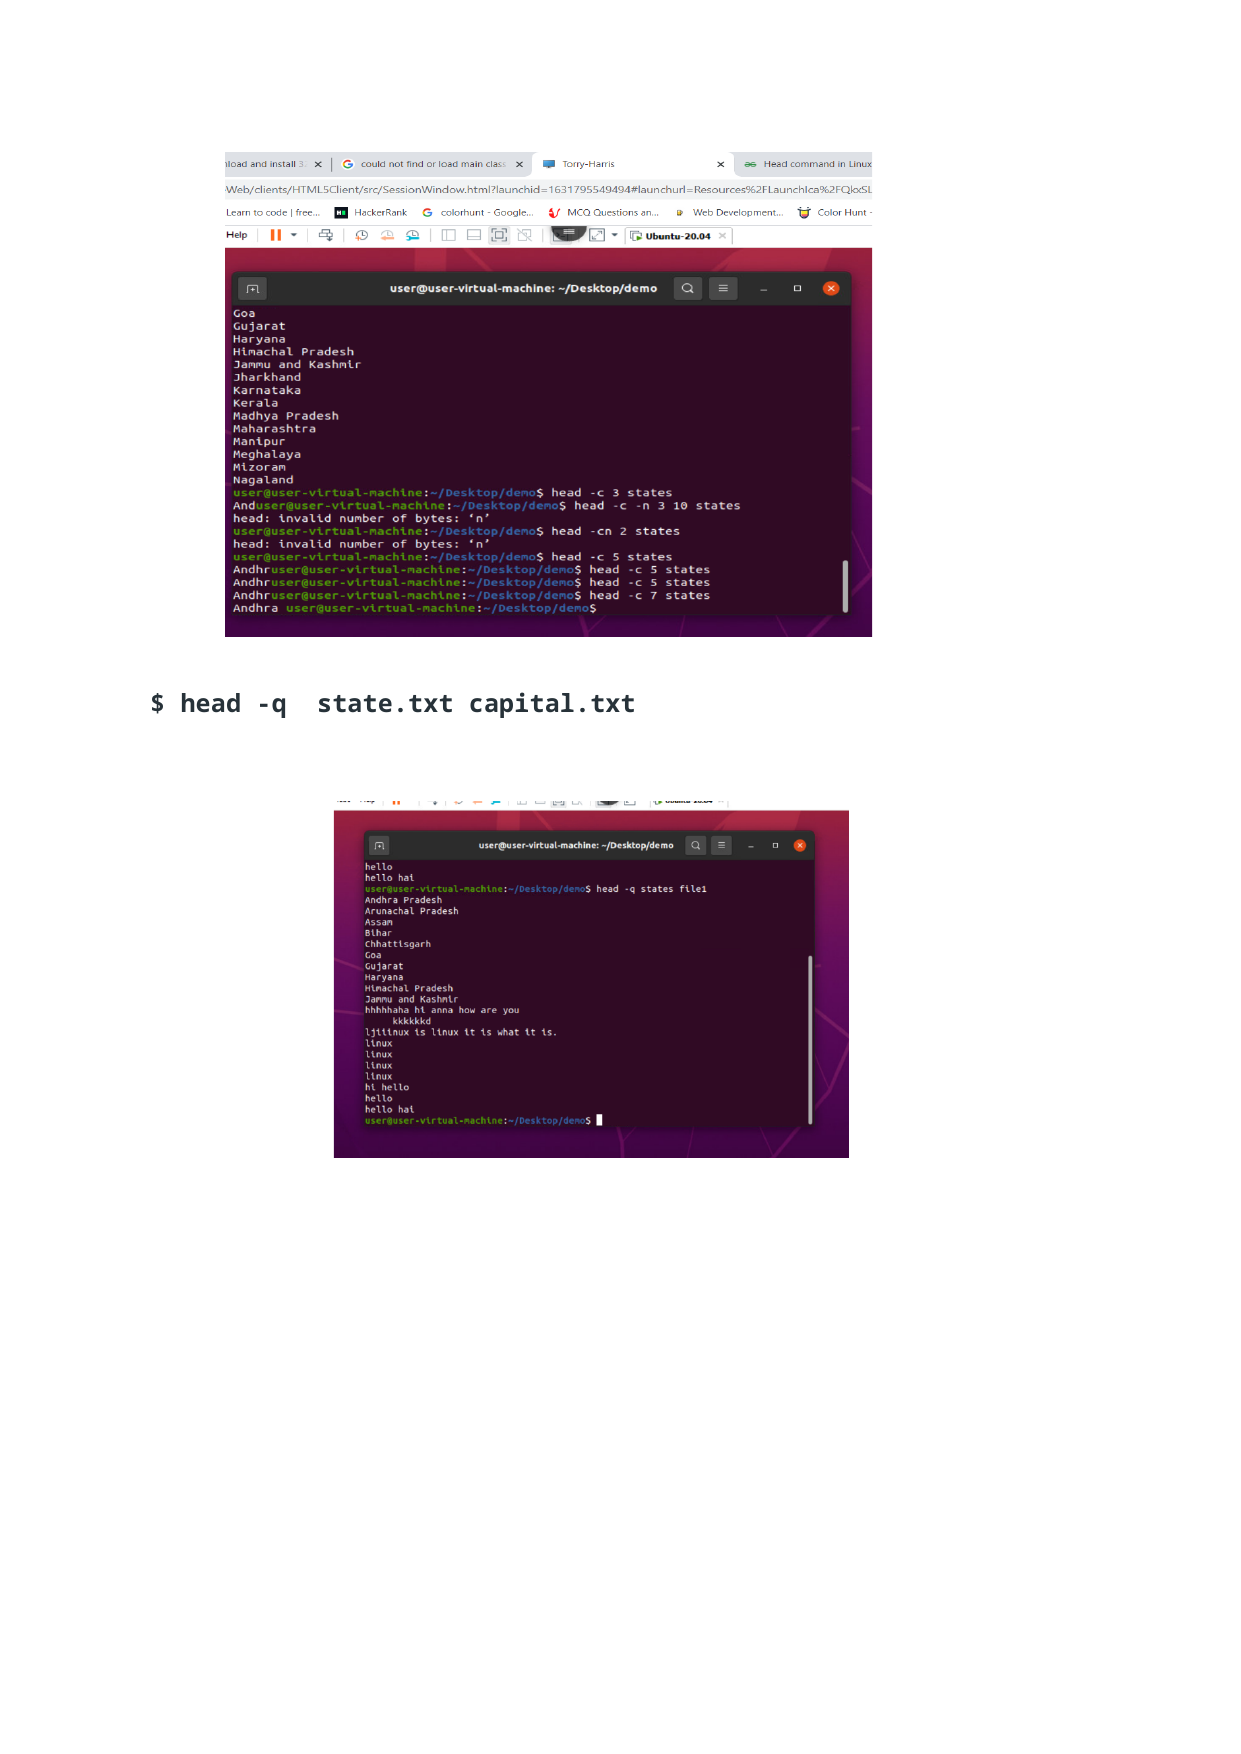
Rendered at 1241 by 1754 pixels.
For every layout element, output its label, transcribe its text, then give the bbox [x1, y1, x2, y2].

text $ head -q state.txt capital.txt [150, 686, 1090, 720]
picture [333, 801, 852, 1162]
picture [225, 152, 873, 637]
